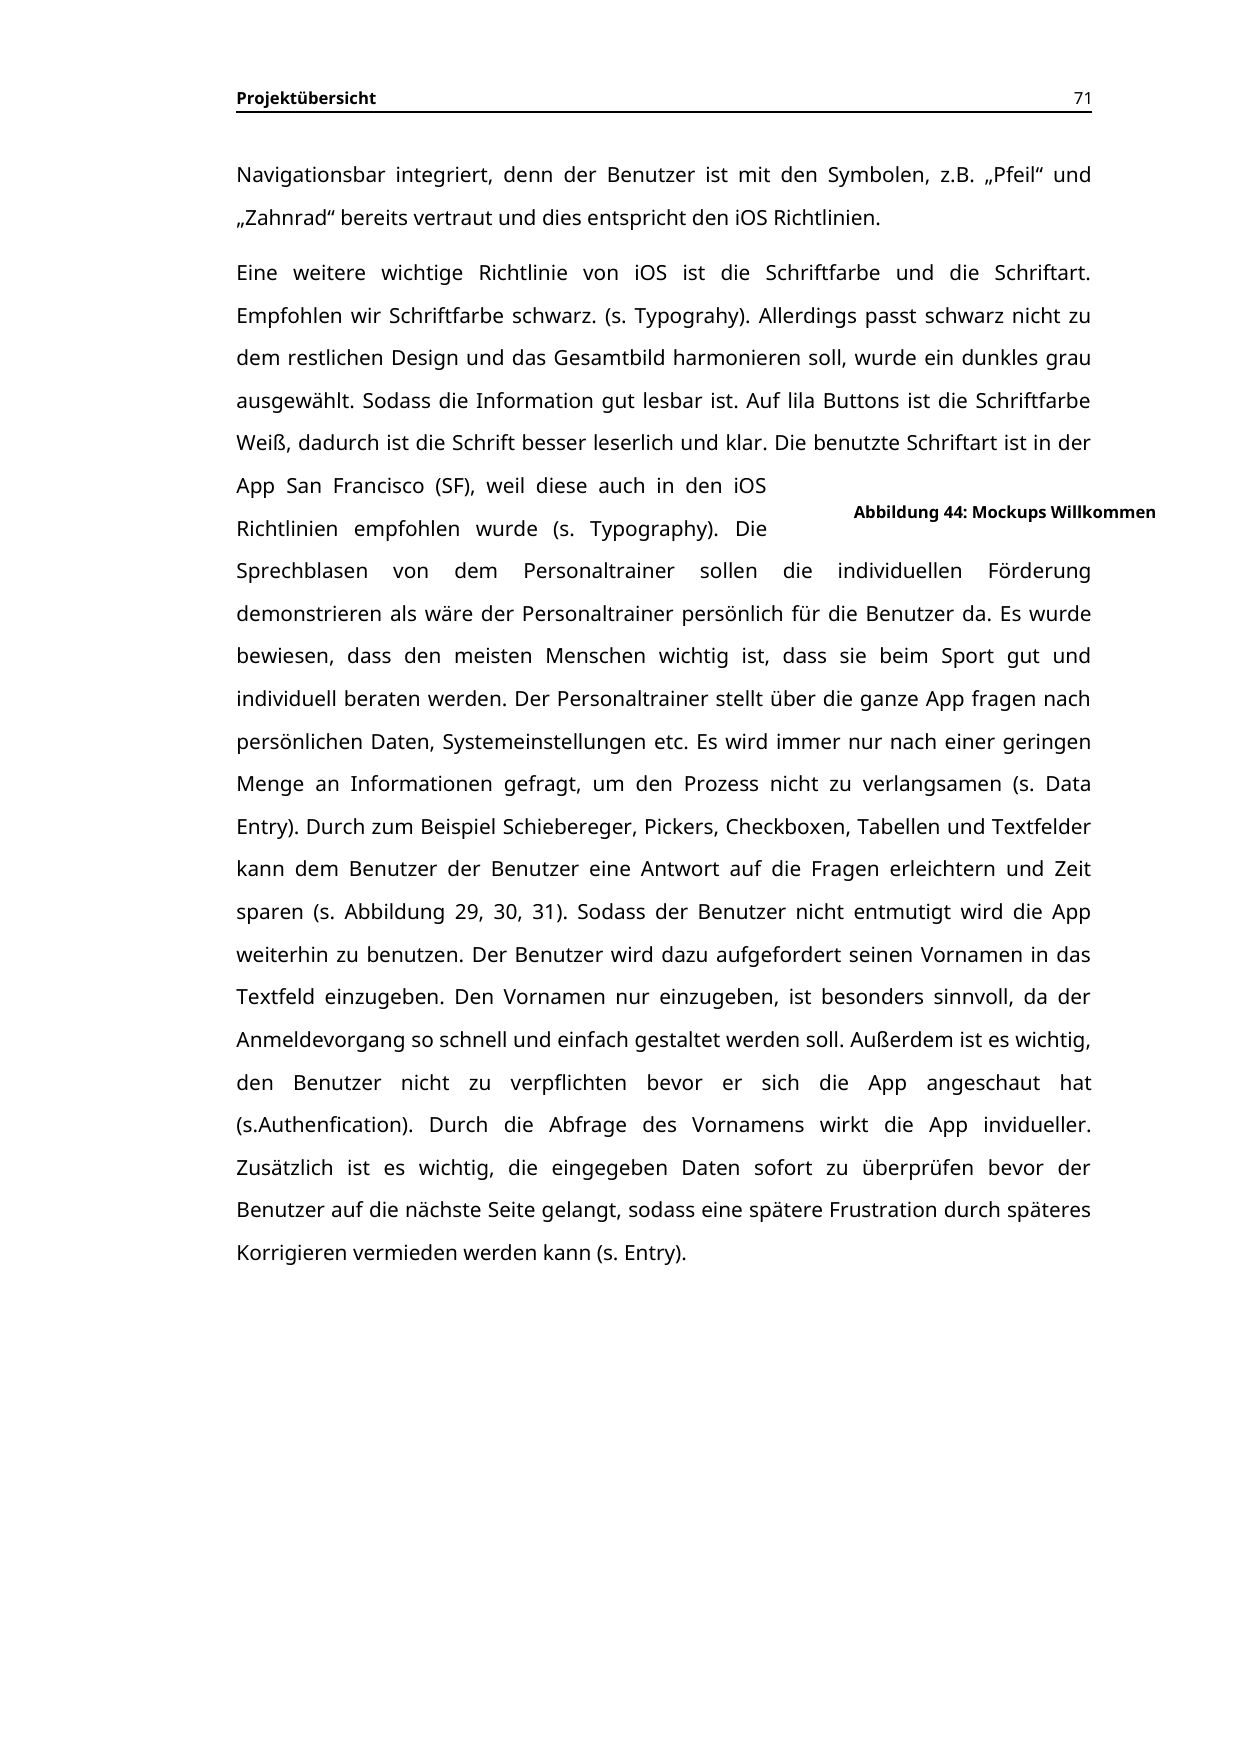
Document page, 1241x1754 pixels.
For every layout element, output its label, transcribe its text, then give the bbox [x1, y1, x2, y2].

text Eine weitere wichtige Richtlinie von iOS ist die Schriftfarbe und die Schriftart. Empfohlen wir Schriftfarbe schwarz. (s. Typograhy). Allerdings passt schwarz nicht zu dem restlichen Design und das Gesamtbild harmonieren soll, wurde ein dunkles grau ausgewählt. Sodass die Information gut lesbar ist. Auf lila Buttons ist die Schriftfarbe Weiß, dadurch ist die Schrift besser leserlich und klar. Die benutzte Schriftart ist in der App San Francisco (SF), weil diese auch in den iOS Richtlinien empfohlen wurde (s. Typography). Die Sprechblasen von dem Personaltrainer sollen die individuellen Förderung demonstrieren als wäre der Personaltrainer persönlich für die Benutzer da. Es wurde bewiesen, dass den meisten Menschen wichtig ist, dass sie beim Sport gut und individuell beraten werden. Der Personaltrainer stellt über die ganze App fragen nach persönlichen Daten, Systemeinstellungen etc. Es wird immer nur nach einer geringen Menge an Informationen gefragt, um den Prozess nicht zu verlangsamen (s. Data Entry). Durch zum Beispiel Schiebereger, Pickers, Checkboxen, Tabellen und Textfelder kann dem Benutzer der Benutzer eine Antwort auf die Fragen erleichtern und Zeit sparen (s. Abbildung 29, 30, 31). Sodass der Benutzer nicht entmutigt wird die App weiterhin zu benutzen. Der Benutzer wird dazu aufgefordert seinen Vornamen in das Textfeld einzugeben. Den Vornamen nur einzugeben, ist besonders sinnvoll, da der Anmeldevorgang so schnell und einfach gestaltet werden soll. Außerdem ist es wichtig, den Benutzer nicht zu verpflichten bevor er sich die App angeschaut hat (s.Authenfication). Durch die Abfrage des Vornamens wirkt die App invidueller. Zusätzlich ist es wichtig, die eingegeben Daten sofort zu überprüfen bevor der Benutzer auf die nächste Seite gelangt, sodass eine spätere Frustration durch späteres Korrigieren vermieden werden kann (s. Entry). [236, 258, 1092, 1266]
